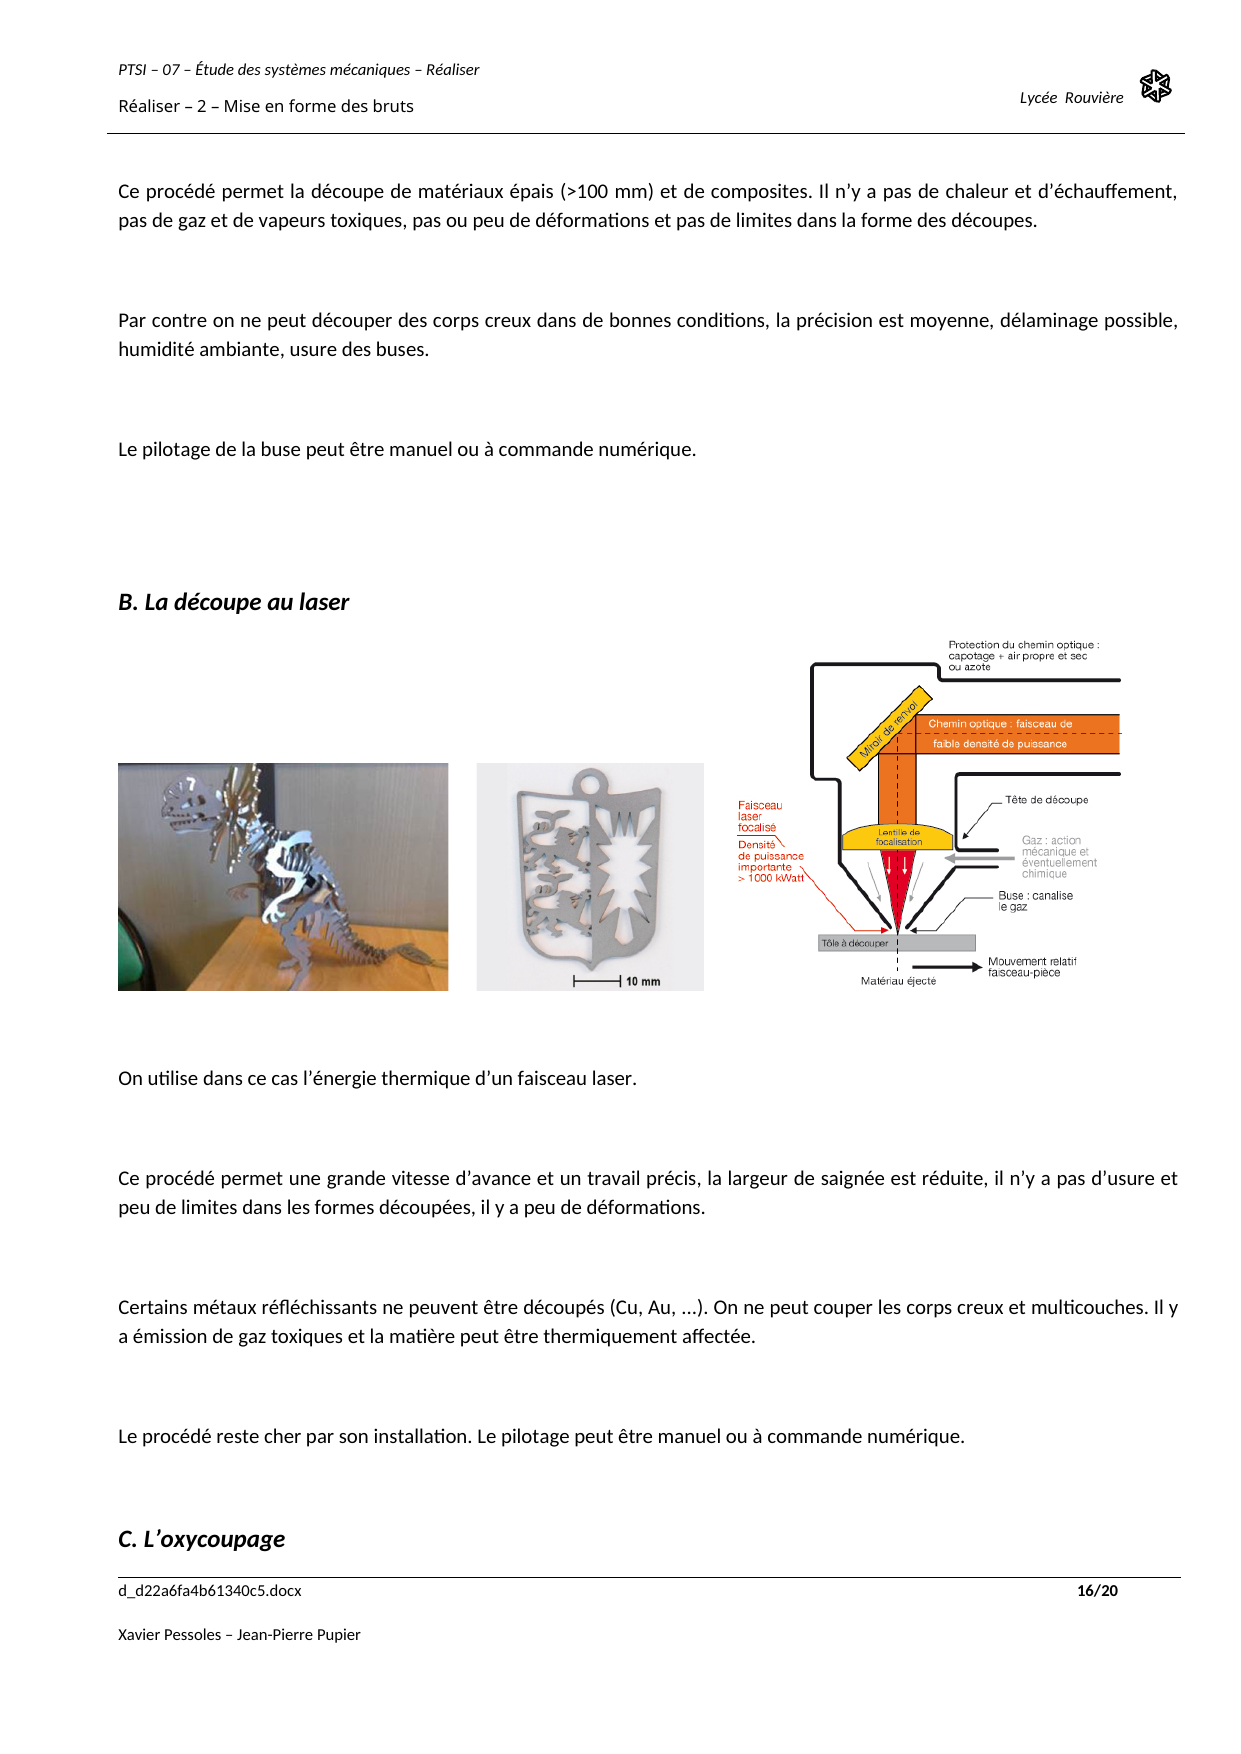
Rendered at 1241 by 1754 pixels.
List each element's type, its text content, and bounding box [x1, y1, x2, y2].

picture [476, 763, 704, 991]
text On utilise dans ce cas l’énergie thermique d’un faisceau laser. [118, 1065, 1181, 1090]
subtitle La découpe au laser [118, 586, 1181, 617]
text Le pilotage de la buse peut être manuel ou à commande numérique. [118, 436, 1181, 462]
picture [118, 763, 449, 991]
text Par contre on ne peut découper des corps creux dans de bonnes conditions, la précision est moyenne, délaminage possible, humidité ambiante, usure des buses. [118, 307, 1181, 362]
text Certains métaux réfléchissants ne peuvent être découpés (Cu, Au, ...). On ne peut couper les corps creux et multicouches. Il y a émission de gaz toxiques et la matière peut être thermiquement affectée. [118, 1294, 1181, 1349]
picture [727, 633, 1130, 991]
text Le procédé reste cher par son installation. Le pilotage peut être manuel ou à commande numérique. [118, 1423, 1181, 1449]
text Ce procédé permet la découpe de matériaux épais (>100 mm) et de composites. Il n’y a pas de chaleur et d’échauffement, pas de gaz et de vapeurs toxiques, pas ou peu de déformations et pas de limites dans la forme des découpes. [118, 178, 1181, 232]
subtitle L’oxycoupage [118, 1523, 1181, 1554]
text Ce procédé permet une grande vitesse d’avance et un travail précis, la largeur de saignée est réduite, il n’y a pas d’usure et peu de limites dans les formes découpées, il y a peu de déformations. [118, 1165, 1181, 1219]
